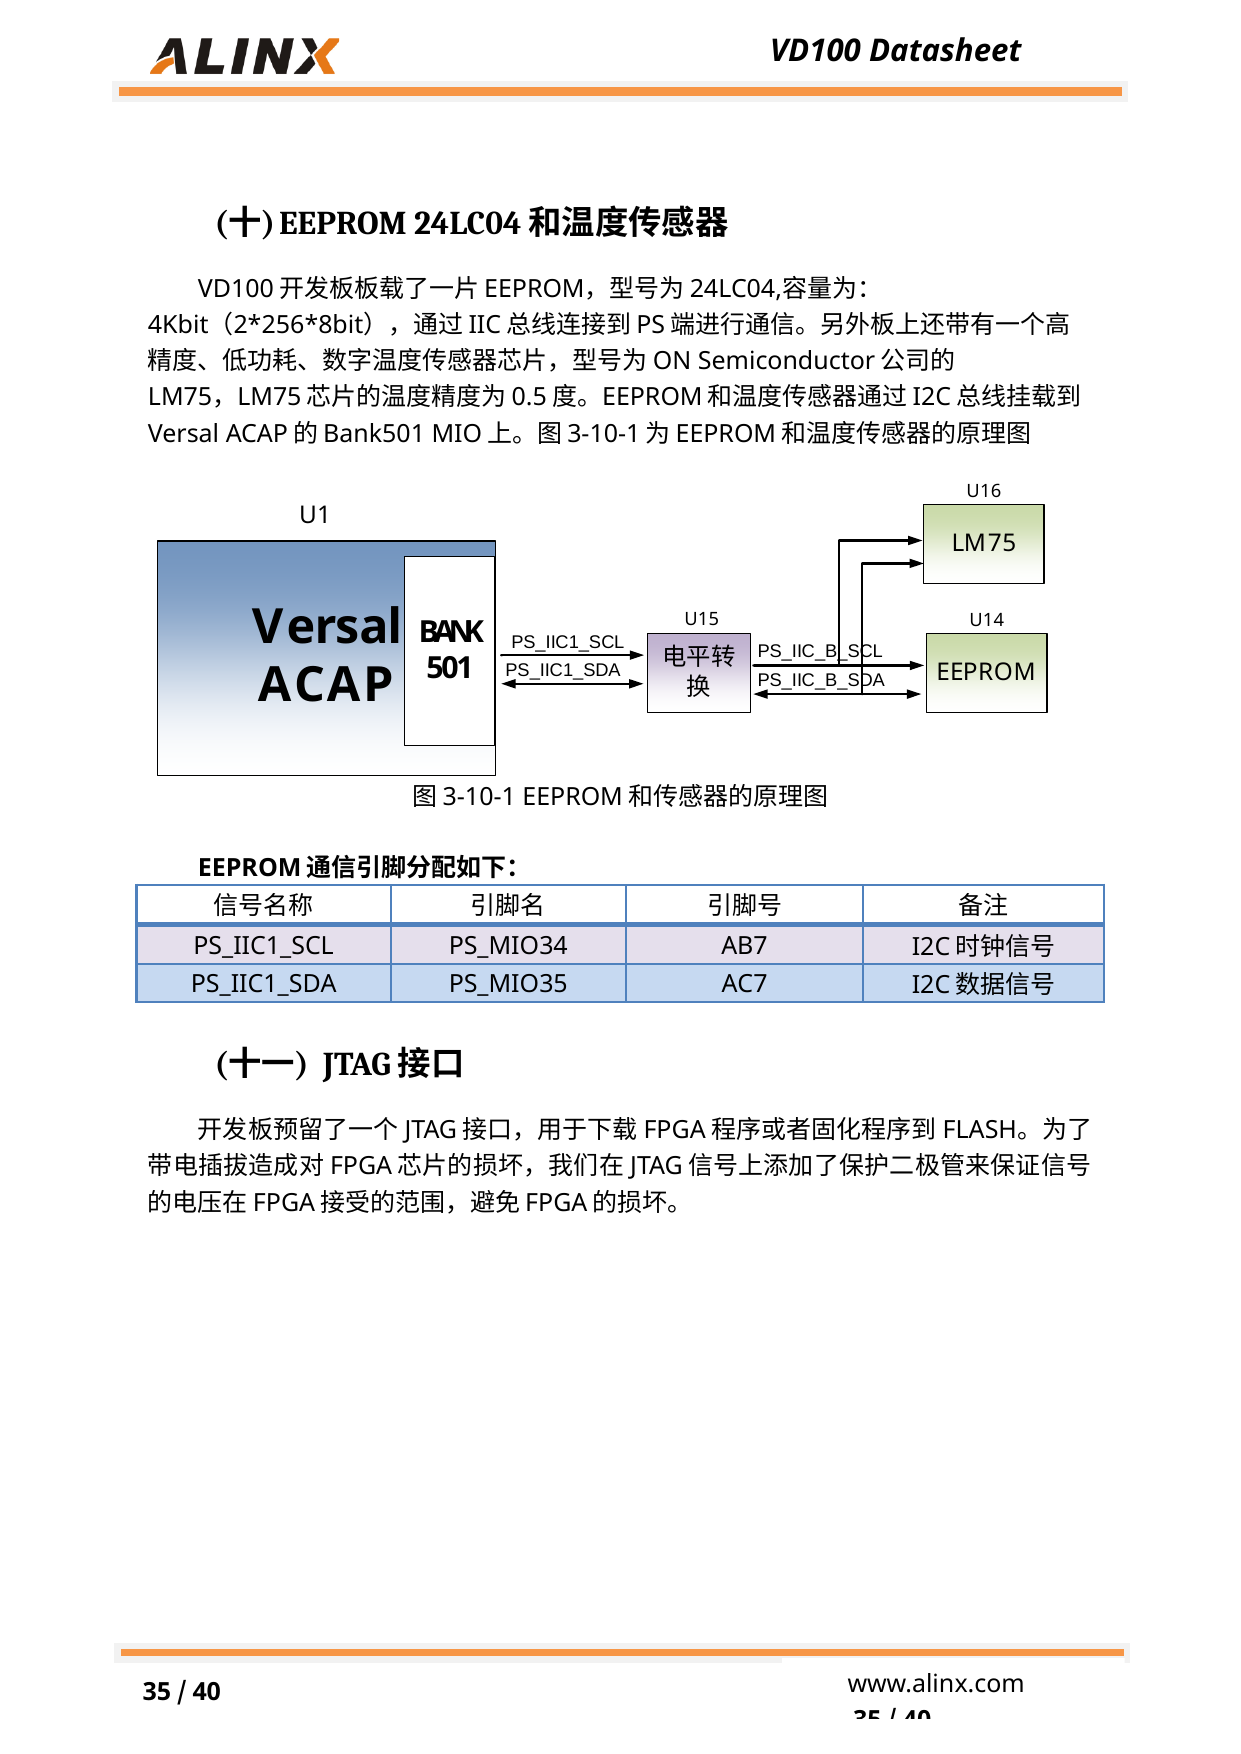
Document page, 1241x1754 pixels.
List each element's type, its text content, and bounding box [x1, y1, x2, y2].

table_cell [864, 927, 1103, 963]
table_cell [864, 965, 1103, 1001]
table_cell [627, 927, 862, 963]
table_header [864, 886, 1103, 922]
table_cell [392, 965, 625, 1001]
text 开发板预留了一个JTAG接口，用于下载FPGA程序或者固化程序到FLASH。为了带电插拔造成对FPGA芯片的损坏，我们在JTAG信号上添加了保护二极管来保证信号的电压在FPGA接受的范围，避免FPGA的损坏。 [148, 1109, 1093, 1218]
text 图3-10-1 EEPROM和传感器的原理图 [148, 777, 1093, 813]
picture [148, 34, 339, 80]
text EEPROM通信引脚分配如下： [148, 847, 1093, 883]
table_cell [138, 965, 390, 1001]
subtitle JTAG接口 [214, 1037, 1093, 1085]
text VD100开发板板载了一片EEPROM，型号为24LC04,容量为：4Kbit（2*256*8bit），通过IIC总线连接到PS端进行通信。另外板上还带有一个高精度、低功耗、数字温度传感器芯片，型号为ON Semiconductor公司的LM75，LM75芯片的温度精度为0.5度。EEPROM和温度传感器通过I2C总线挂载到Versal ACAP的Bank501 MIO上。图3-10-1为EEPROM和温度传感器的原理图 [148, 268, 1093, 449]
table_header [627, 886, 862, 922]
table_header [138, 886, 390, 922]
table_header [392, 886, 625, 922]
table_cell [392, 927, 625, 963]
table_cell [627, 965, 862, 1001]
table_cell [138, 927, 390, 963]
subtitle EEPROM 24LC04和温度传感器 [214, 196, 1093, 244]
